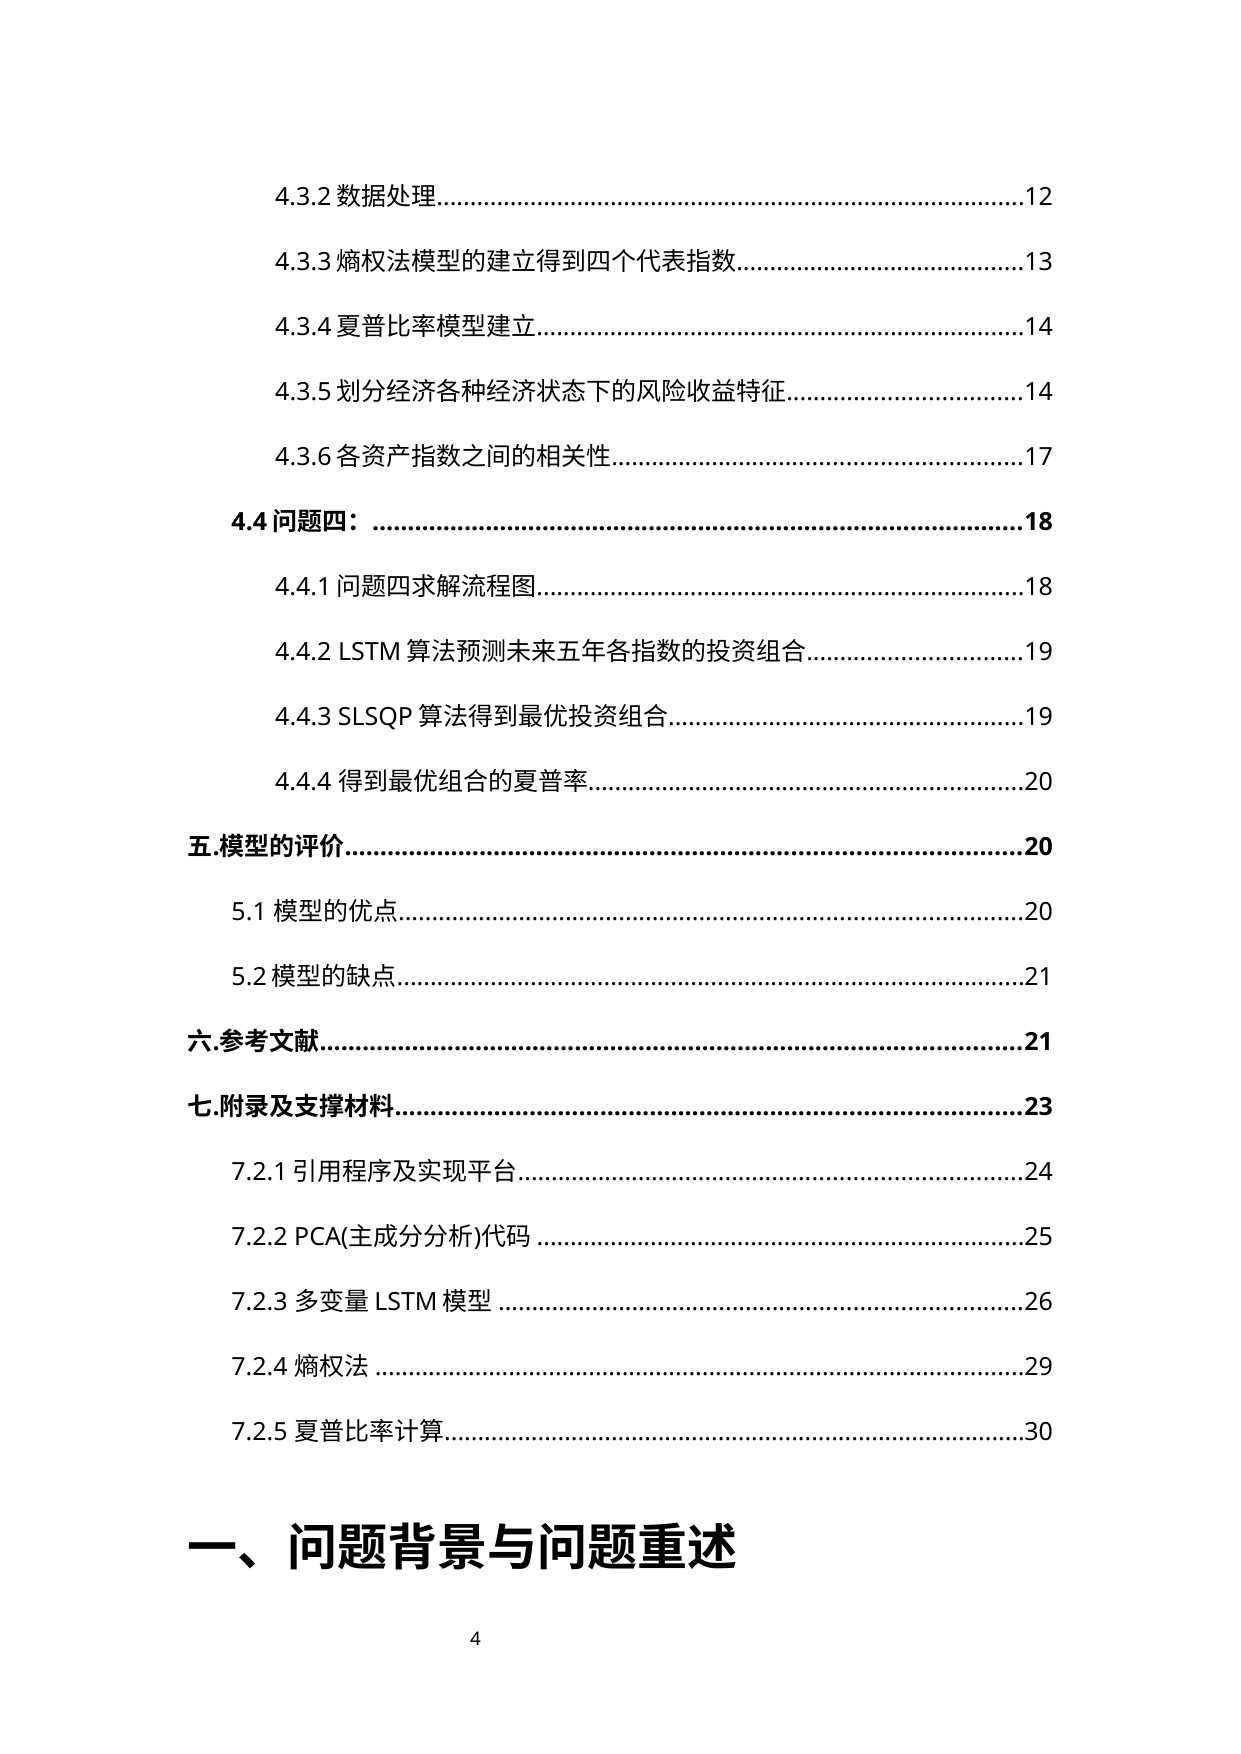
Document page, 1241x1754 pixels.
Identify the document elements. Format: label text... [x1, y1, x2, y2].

list 问题背景与问题重述 [187, 1494, 1053, 1592]
